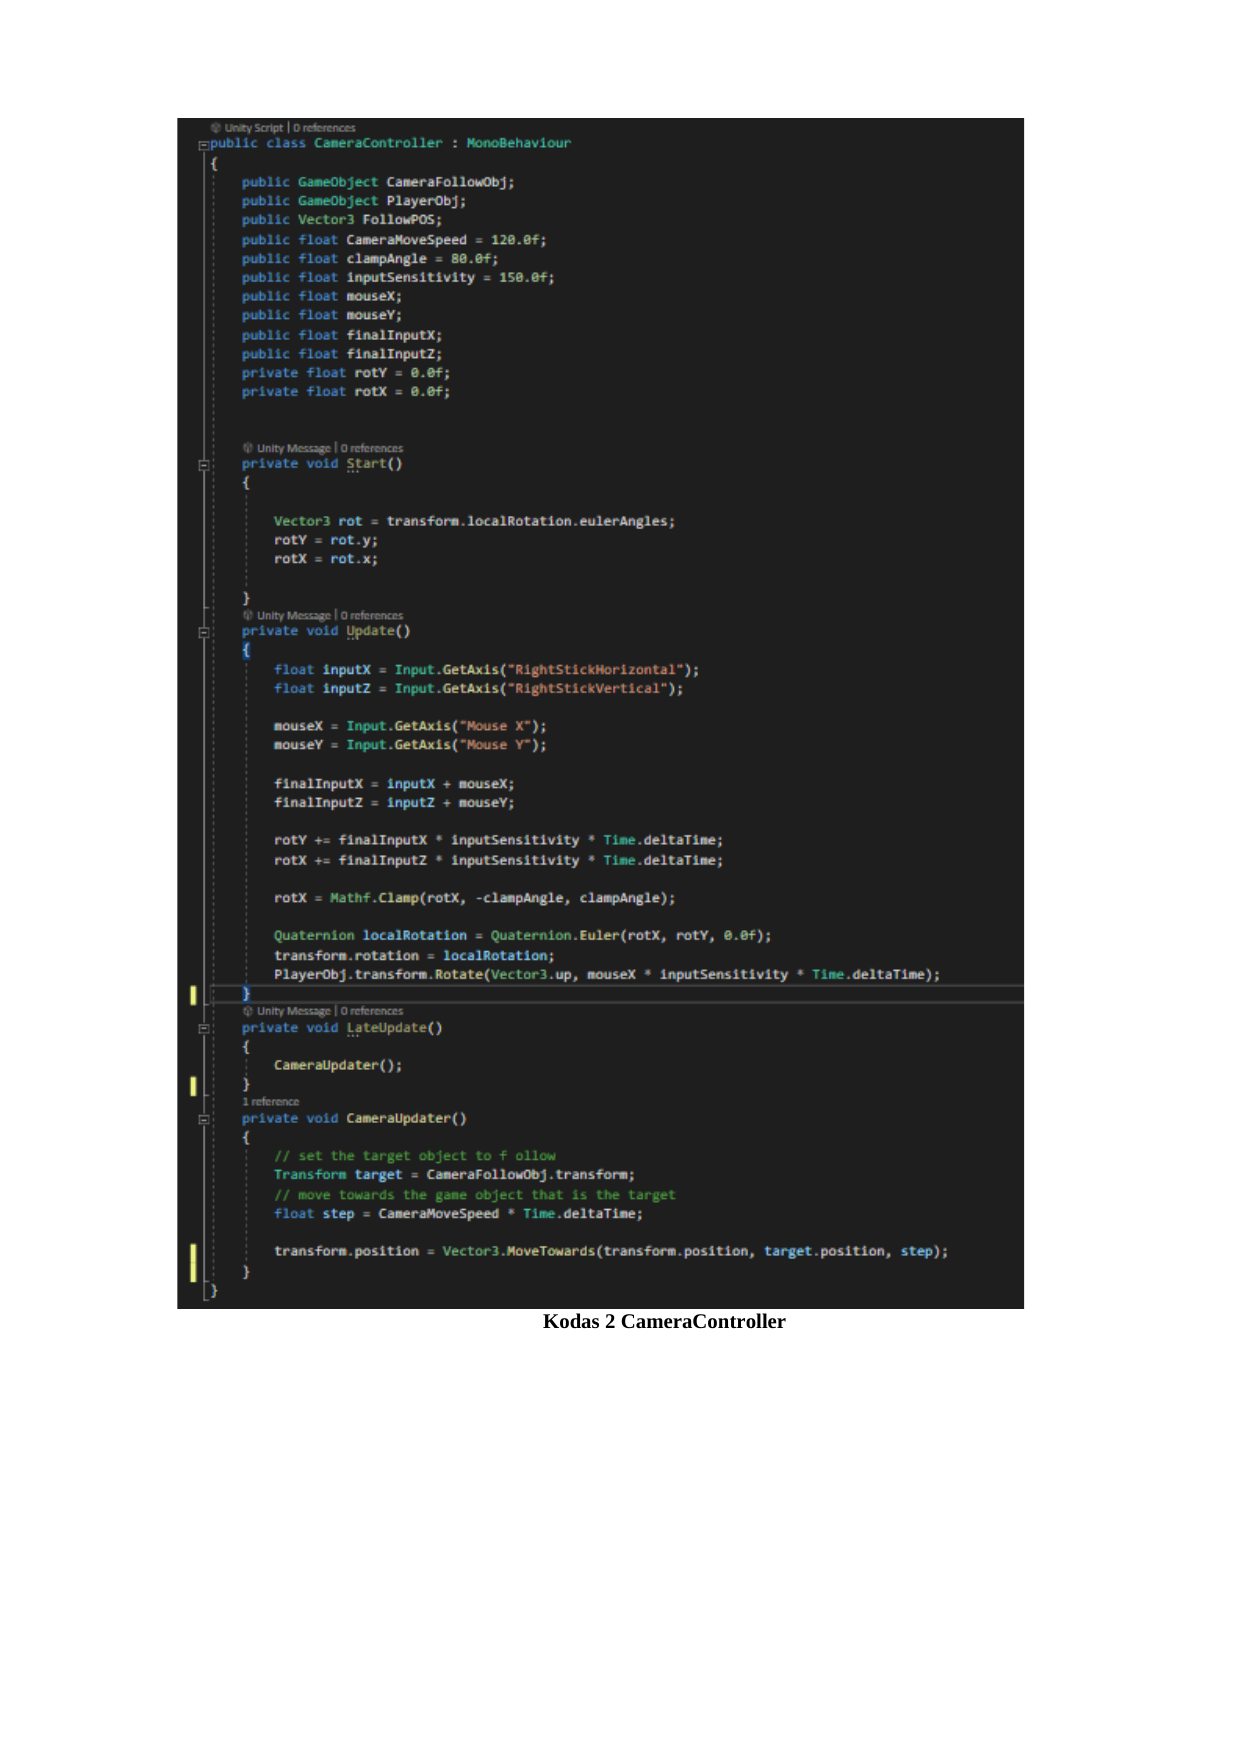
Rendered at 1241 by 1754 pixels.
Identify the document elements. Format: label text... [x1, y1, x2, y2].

text Kodas 2 CameraController [177, 1309, 1152, 1333]
picture [177, 118, 1025, 1309]
